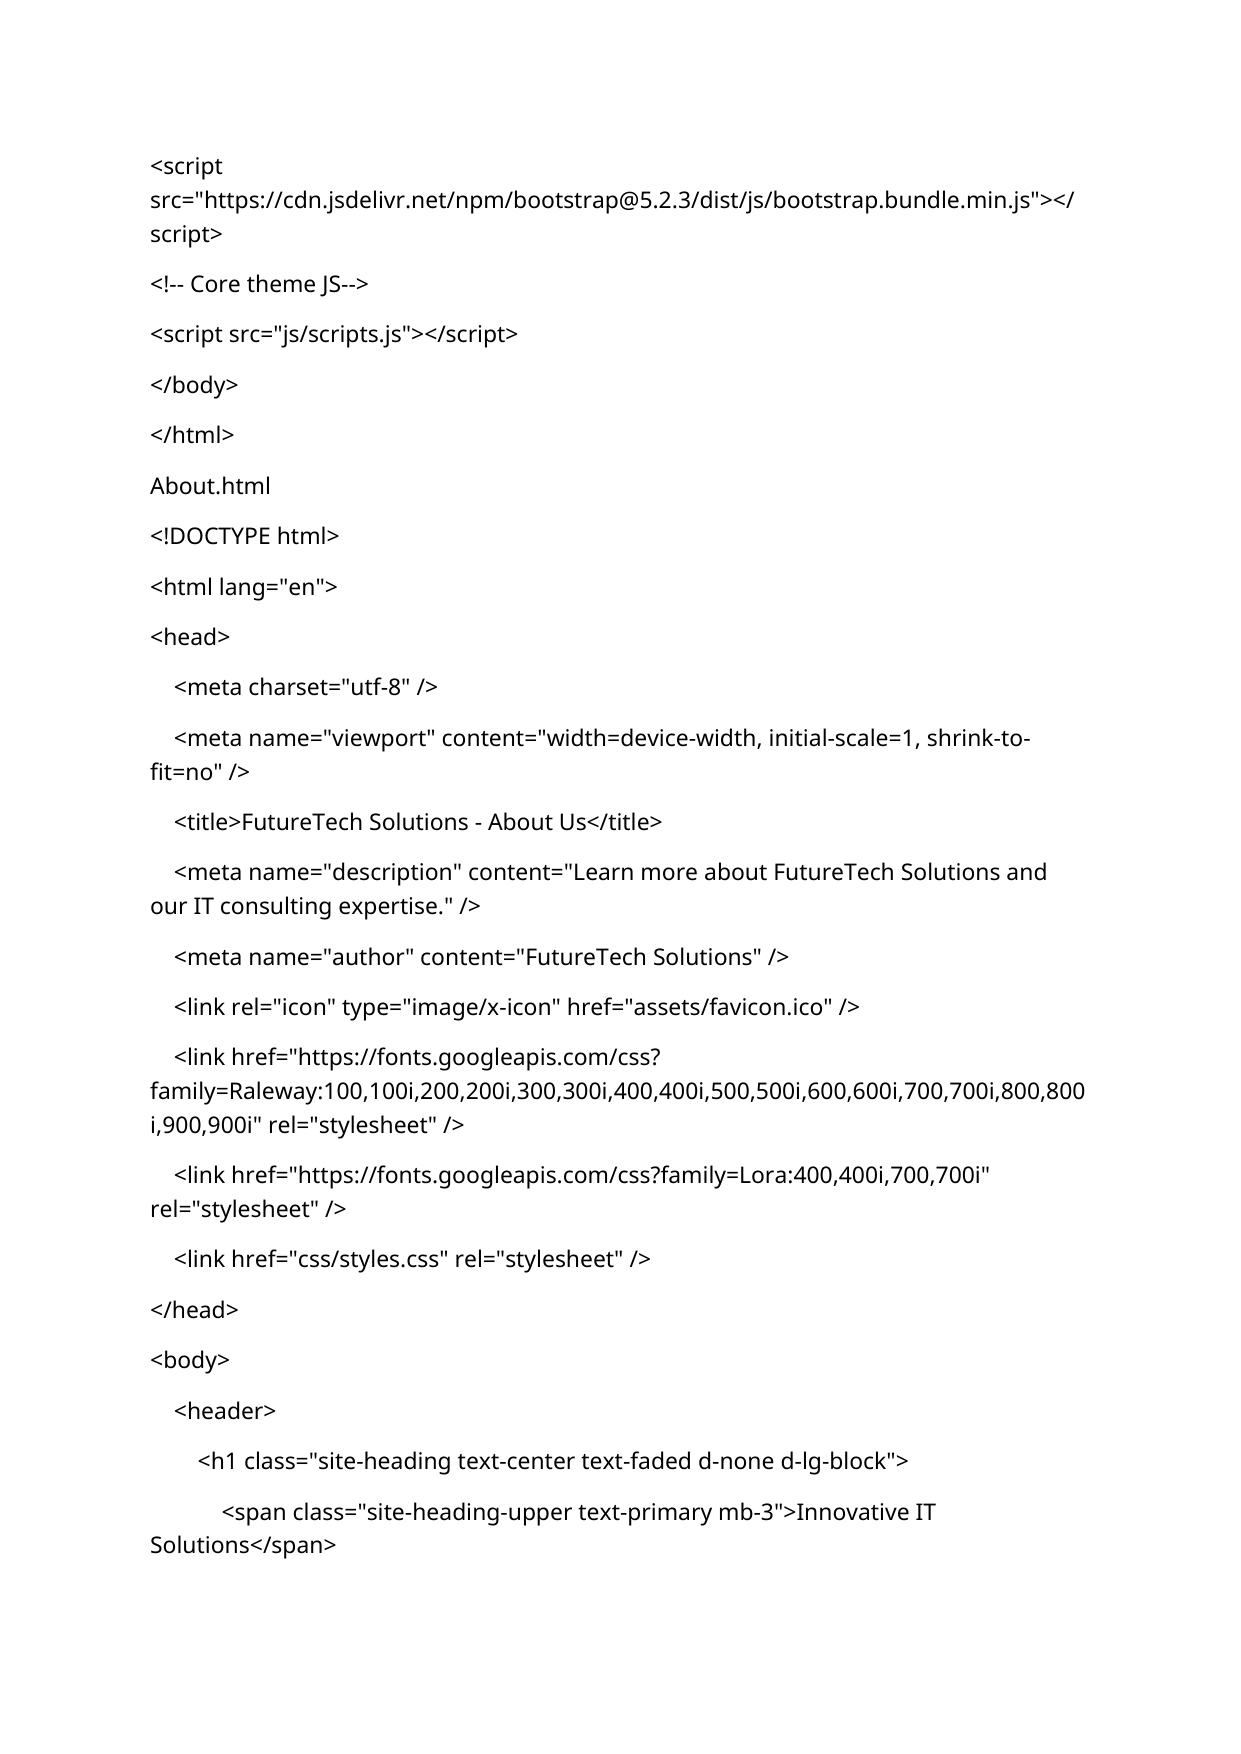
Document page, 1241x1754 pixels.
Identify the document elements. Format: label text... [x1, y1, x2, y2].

text </head> [150, 1294, 1090, 1325]
text <meta name="description" content="Learn more about FutureTech Solutions and our IT consulting expertise." /> [150, 856, 1090, 921]
text <script src="https://cdn.jsdelivr.net/npm/bootstrap@5.2.3/dist/js/bootstrap.bundle.min.js"></script> [150, 150, 1090, 249]
text <link rel="icon" type="image/x-icon" href="assets/favicon.ico" /> [150, 991, 1090, 1022]
text <meta name="author" content="FutureTech Solutions" /> [150, 940, 1090, 972]
text <header> [150, 1394, 1090, 1426]
text <link href="css/styles.css" rel="stylesheet" /> [150, 1243, 1090, 1274]
text <meta charset="utf-8" /> [150, 671, 1090, 702]
text <h1 class="site-heading text-center text-faded d-none d-lg-block"> [150, 1445, 1090, 1476]
text <!DOCTYPE html> [150, 520, 1090, 551]
text <html lang="en"> [150, 570, 1090, 602]
text <script src="js/scripts.js"></script> [150, 318, 1090, 349]
text About.html [150, 469, 1090, 501]
text <body> [150, 1344, 1090, 1375]
text <link href="https://fonts.googleapis.com/css?family=Raleway:100,100i,200,200i,300,300i,400,400i,500,500i,600,600i,700,700i,800,800i,900,900i" rel="stylesheet" /> [150, 1041, 1090, 1140]
text <title>FutureTech Solutions - About Us</title> [150, 806, 1090, 837]
text <head> [150, 621, 1090, 652]
text <!-- Core theme JS--> [150, 268, 1090, 299]
text <meta name="viewport" content="width=device-width, initial-scale=1, shrink-to-fit=no" /> [150, 722, 1090, 787]
text <span class="site-heading-upper text-primary mb-3">Innovative IT Solutions</span> [150, 1495, 1090, 1560]
text <link href="https://fonts.googleapis.com/css?family=Lora:400,400i,700,700i" rel="stylesheet" /> [150, 1159, 1090, 1224]
text </body> [150, 369, 1090, 400]
text </html> [150, 419, 1090, 450]
